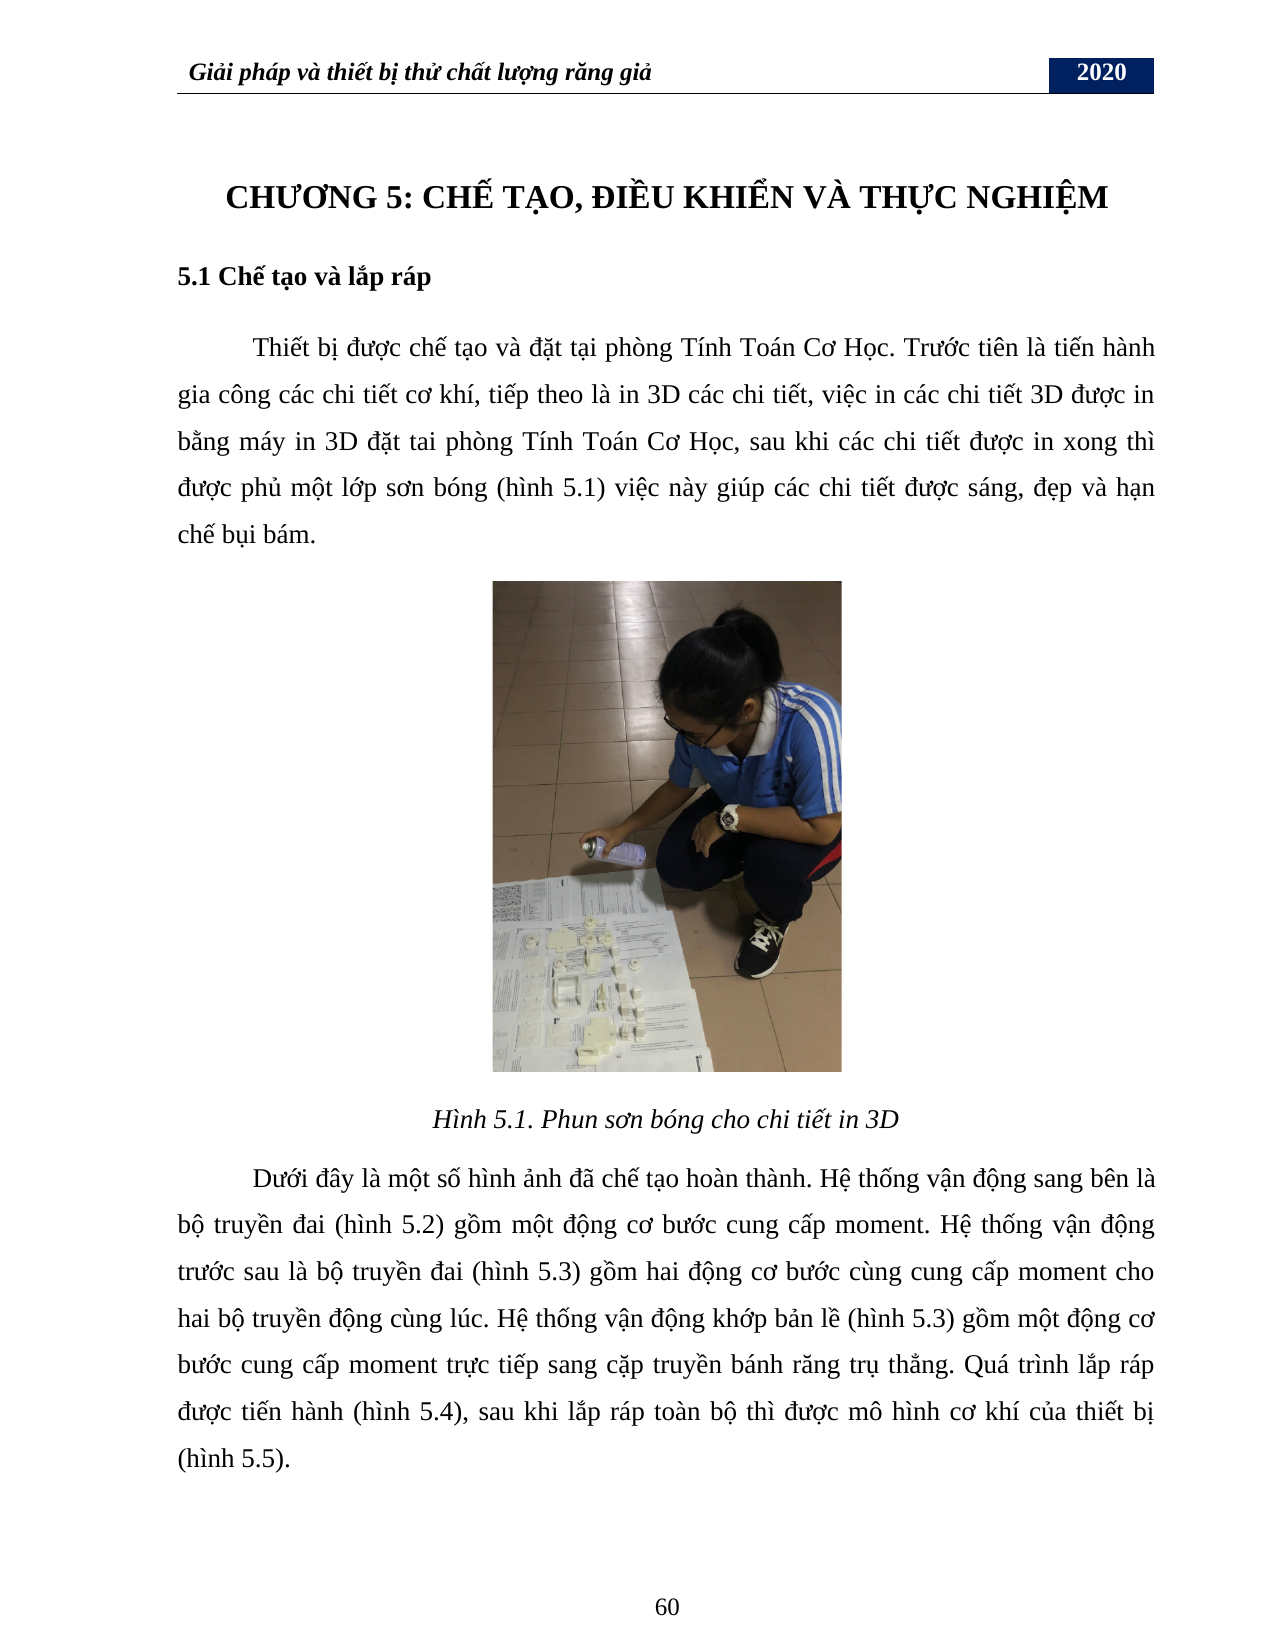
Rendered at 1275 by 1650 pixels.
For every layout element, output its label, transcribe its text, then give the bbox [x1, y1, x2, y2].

text Dưới đây là một số hình ảnh đã chế tạo hoàn thành. Hệ thống vận động sang bên là bộ truyền đai (hình 5.2) gồm một động cơ bước cung cấp moment. Hệ thống vận động trước sau là bộ truyền đai (hình 5.3) gồm hai động cơ bước cùng cung cấp moment cho hai bộ truyền động cùng lúc. Hệ thống vận động khớp bản lề (hình 5.3) gồm một động cơ bước cung cấp moment trực tiếp sang cặp truyền bánh răng trụ thẳng. Quá trình lắp ráp được tiến hành (hình 5.4), sau khi lắp ráp toàn bộ thì được mô hình cơ khí của thiết bị (hình 5.5). [177, 1162, 1157, 1473]
text Hình 5.1. Phun sơn bóng cho chi tiết in 3D [177, 1103, 1157, 1134]
picture [492, 581, 842, 1072]
text Thiết bị được chế tạo và đặt tại phòng Tính Toán Cơ Học. Trước tiên là tiến hành gia công các chi tiết cơ khí, tiếp theo là in 3D các chi tiết, việc in các chi tiết 3D được in bằng máy in 3D đặt tai phòng Tính Toán Cơ Học, sau khi các chi tiết được in xong thì được phủ một lớp sơn bóng (hình 5.1) việc này giúp các chi tiết được sáng, đẹp và hạn chế bụi bám. [177, 331, 1157, 549]
subtitle 5.1 Chế tạo và lắp ráp [177, 260, 1157, 291]
text CHƯƠNG 5: CHẾ TẠO, ĐIỀU KHIỂN VÀ THỰC NGHIỆM [177, 177, 1157, 216]
